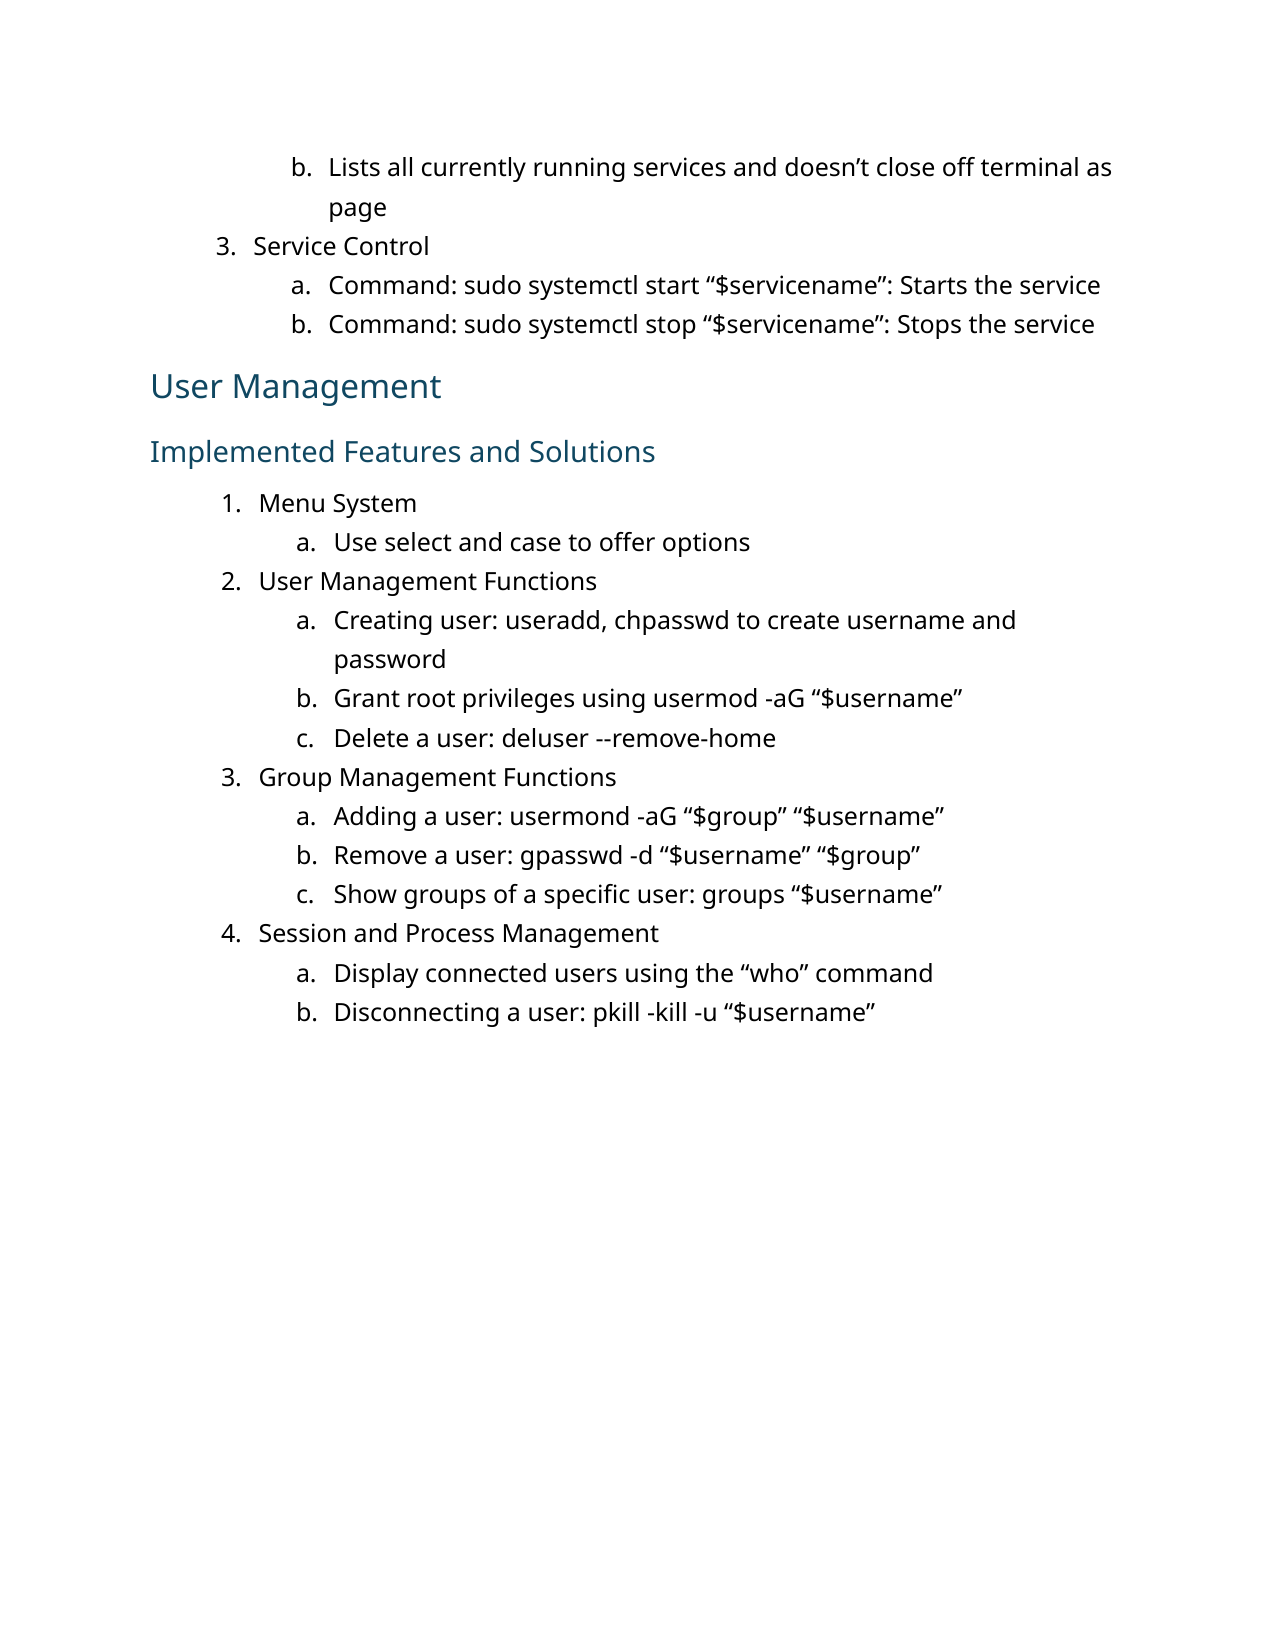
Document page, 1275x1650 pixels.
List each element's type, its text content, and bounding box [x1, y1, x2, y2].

list Delete a user: deluser --remove-home [296, 720, 1125, 754]
list Menu System [221, 485, 1125, 519]
list Disconnecting a user: pkill -kill -u “$username” [296, 994, 1125, 1028]
list Lists all currently running services and doesn’t close off terminal as page [291, 150, 1125, 223]
list Remove a user: gpasswd -d “$username” “$group” [296, 838, 1125, 872]
list Session and Process Management [221, 916, 1125, 950]
list Command: sudo systemctl start “$servicename”: Starts the service [291, 267, 1125, 302]
list Grant root privileges using usermod -aG “$username” [296, 681, 1125, 715]
list Creating user: useradd, chpasswd to create username and password [296, 603, 1125, 676]
list Show groups of a specific user: groups “$username” [296, 877, 1125, 911]
list Command: sudo systemctl stop “$servicename”: Stops the service [291, 307, 1125, 341]
list Use select and case to offer options [296, 524, 1125, 558]
subtitle Implemented Features and Solutions [150, 431, 1125, 471]
list Display connected users using the “who” command [296, 955, 1125, 989]
list Adding a user: usermond -aG “$group” “$username” [296, 799, 1125, 833]
list Service Control [216, 228, 1125, 262]
subtitle User Management [150, 362, 1125, 408]
list User Management Functions [221, 564, 1125, 598]
list Group Management Functions [221, 759, 1125, 793]
